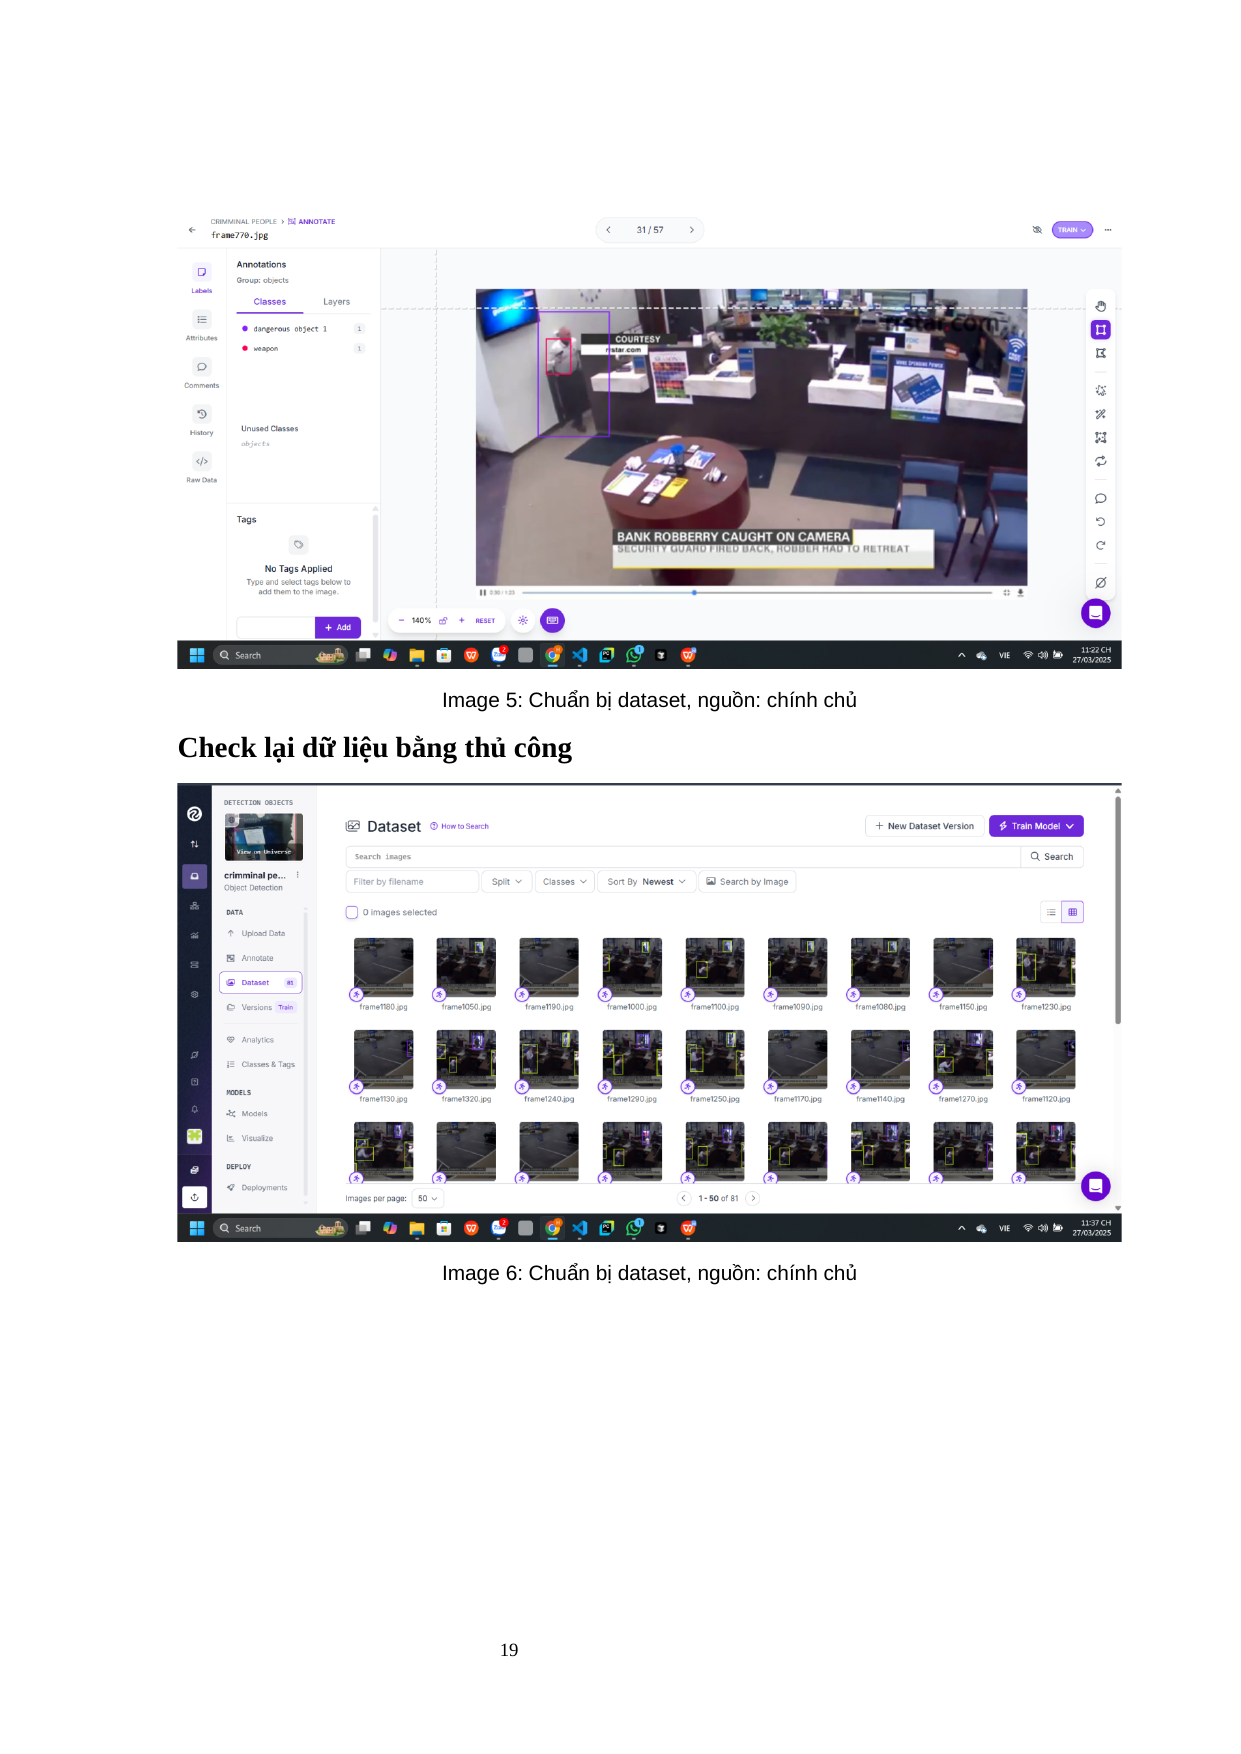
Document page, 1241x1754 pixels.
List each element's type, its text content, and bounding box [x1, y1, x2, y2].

picture [177, 783, 1122, 1242]
text Check lại dữ liệu bằng thủ công [177, 730, 1122, 764]
text Image 6: Chuẩn bị dataset, nguồn: chính chủ [177, 1261, 1122, 1285]
picture [177, 213, 1122, 669]
text Image 5: Chuẩn bị dataset, nguồn: chính chủ [177, 688, 1122, 712]
